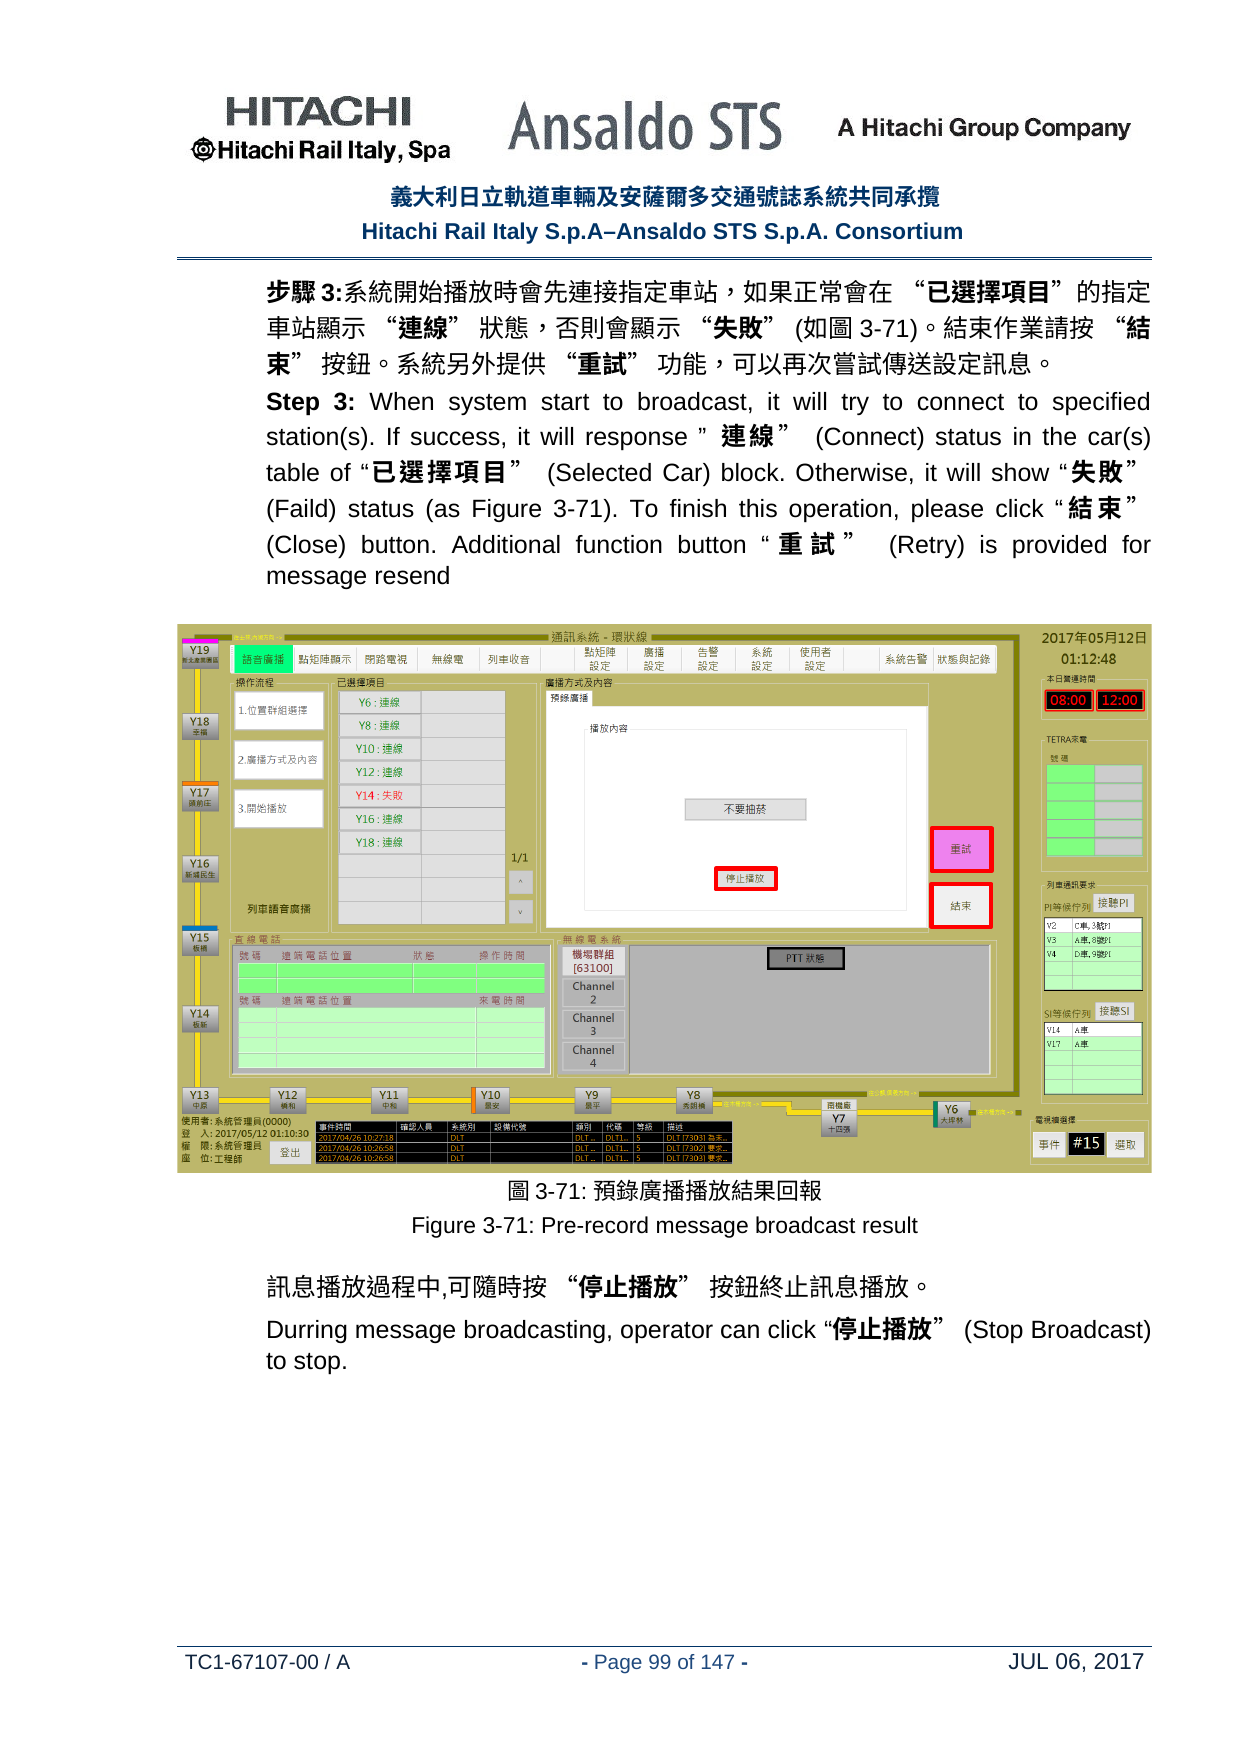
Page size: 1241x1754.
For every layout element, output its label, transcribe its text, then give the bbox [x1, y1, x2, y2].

text 訊息播放過程中,可隨時按 “停止播放” 按鈕終止訊息播放。 [266, 1267, 1152, 1304]
picture [177, 624, 1152, 1173]
text Durring message broadcasting, operator can click “停止播放” (Stop Broadcast) to stop. [266, 1310, 1152, 1375]
picture [184, 88, 1146, 169]
